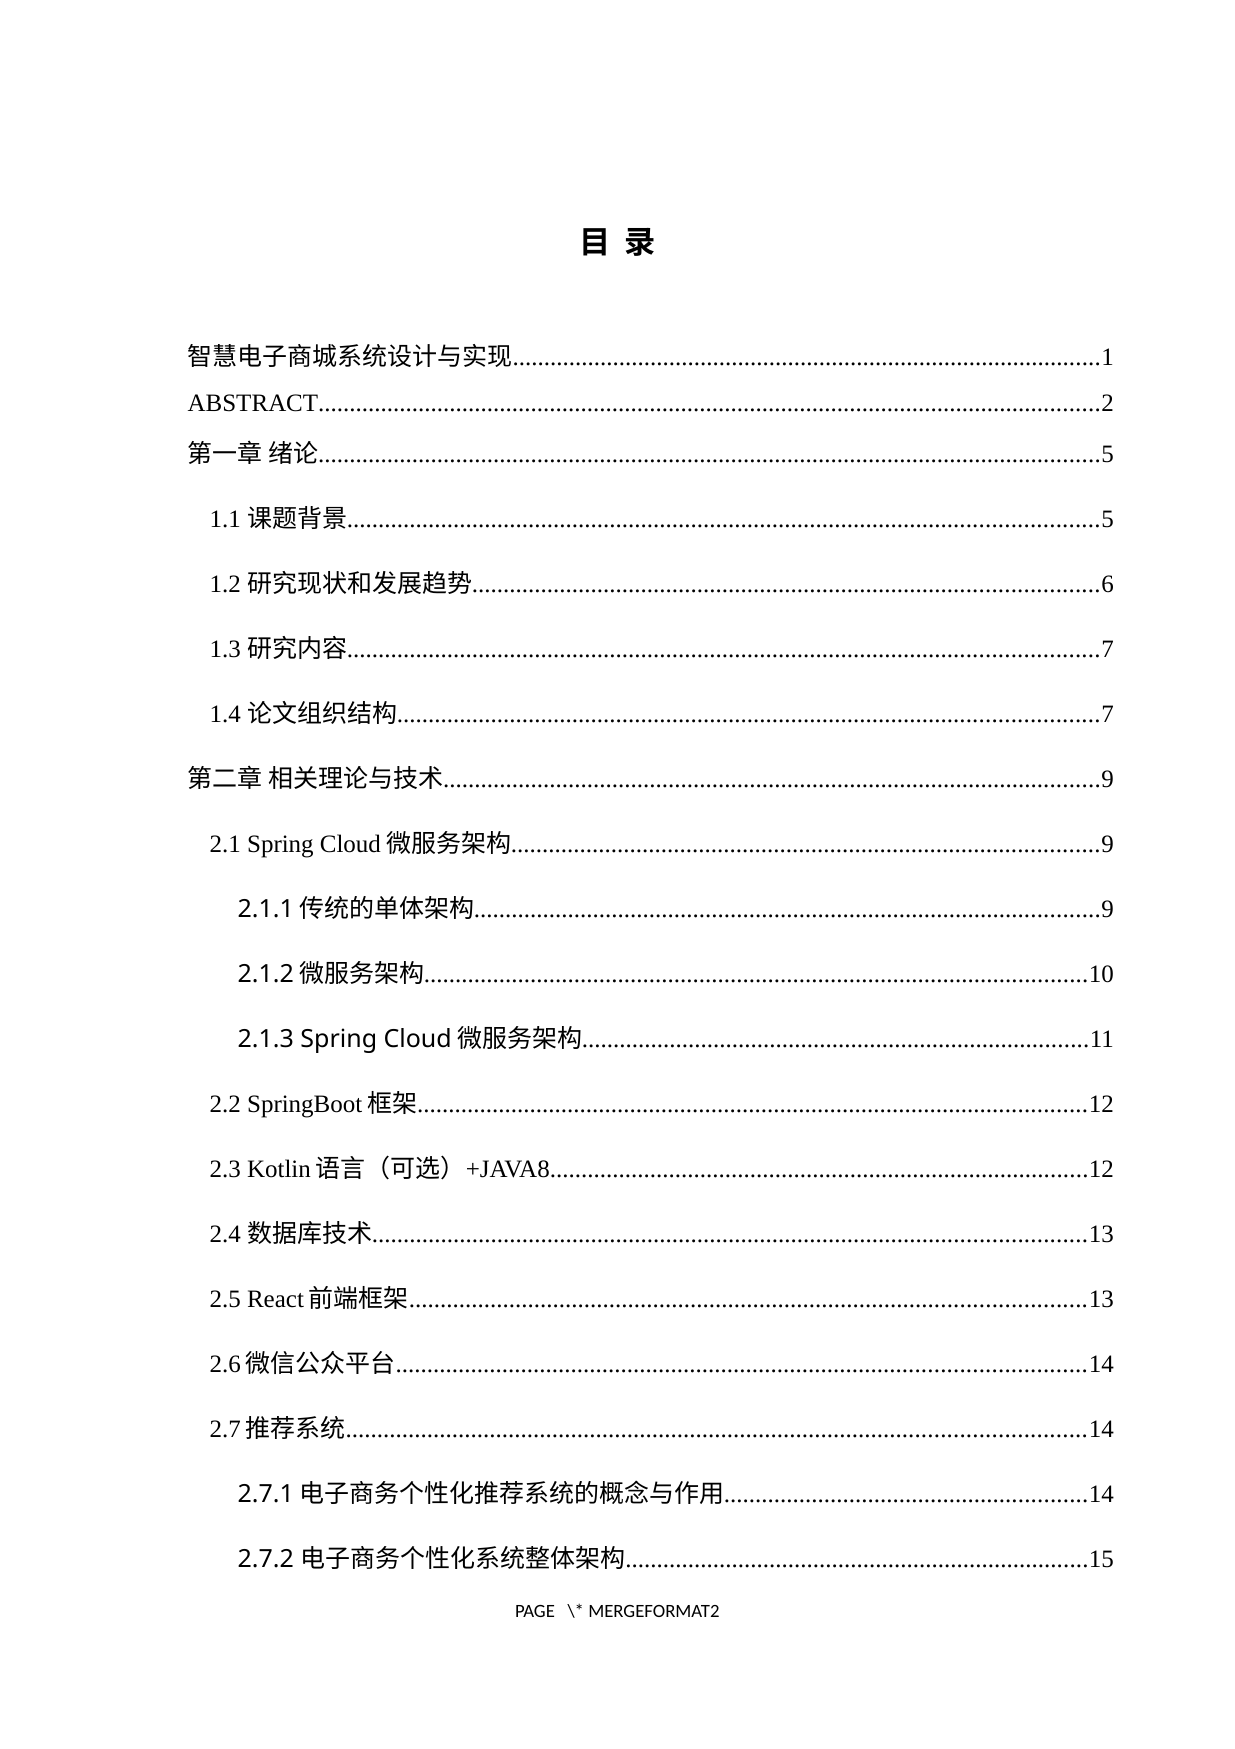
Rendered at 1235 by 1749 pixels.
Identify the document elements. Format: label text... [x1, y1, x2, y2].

text 智慧电子商城系统设计与实现 1 [187, 322, 1047, 387]
text 1.2 研究现状和发展趋势 6 [187, 549, 1047, 614]
text 1.4 论文组织结构 7 [187, 679, 1047, 744]
text 2.3 Kotlin语言（可选）+JAVA8 12 [187, 1134, 1047, 1199]
text 1.1 课题背景 5 [187, 484, 1047, 549]
text 2.7.1电子商务个性化推荐系统的概念与作用 14 [187, 1459, 1047, 1524]
text 2.1 Spring Cloud微服务架构 9 [187, 809, 1047, 874]
text 目 录 [187, 208, 1047, 273]
text ABSTRACT 2 [187, 387, 1047, 419]
text 第二章 相关理论与技术 9 [187, 744, 1047, 809]
text 2.6微信公众平台 14 [187, 1329, 1047, 1394]
text 2.1.2微服务架构 10 [187, 939, 1047, 1004]
text 2.5 React前端框架 13 [187, 1264, 1047, 1329]
text 2.1.1传统的单体架构 9 [187, 874, 1047, 939]
text 第一章 绪论 5 [187, 419, 1047, 484]
text 2.2 SpringBoot框架 12 [187, 1069, 1047, 1134]
text 2.4 数据库技术 13 [187, 1199, 1047, 1264]
text 1.3 研究内容 7 [187, 614, 1047, 679]
text 2.7推荐系统 14 [187, 1394, 1047, 1459]
text 2.7.2 电子商务个性化系统整体架构 15 [187, 1524, 1047, 1589]
text 2.1.3 Spring Cloud微服务架构 11 [187, 1004, 1047, 1069]
